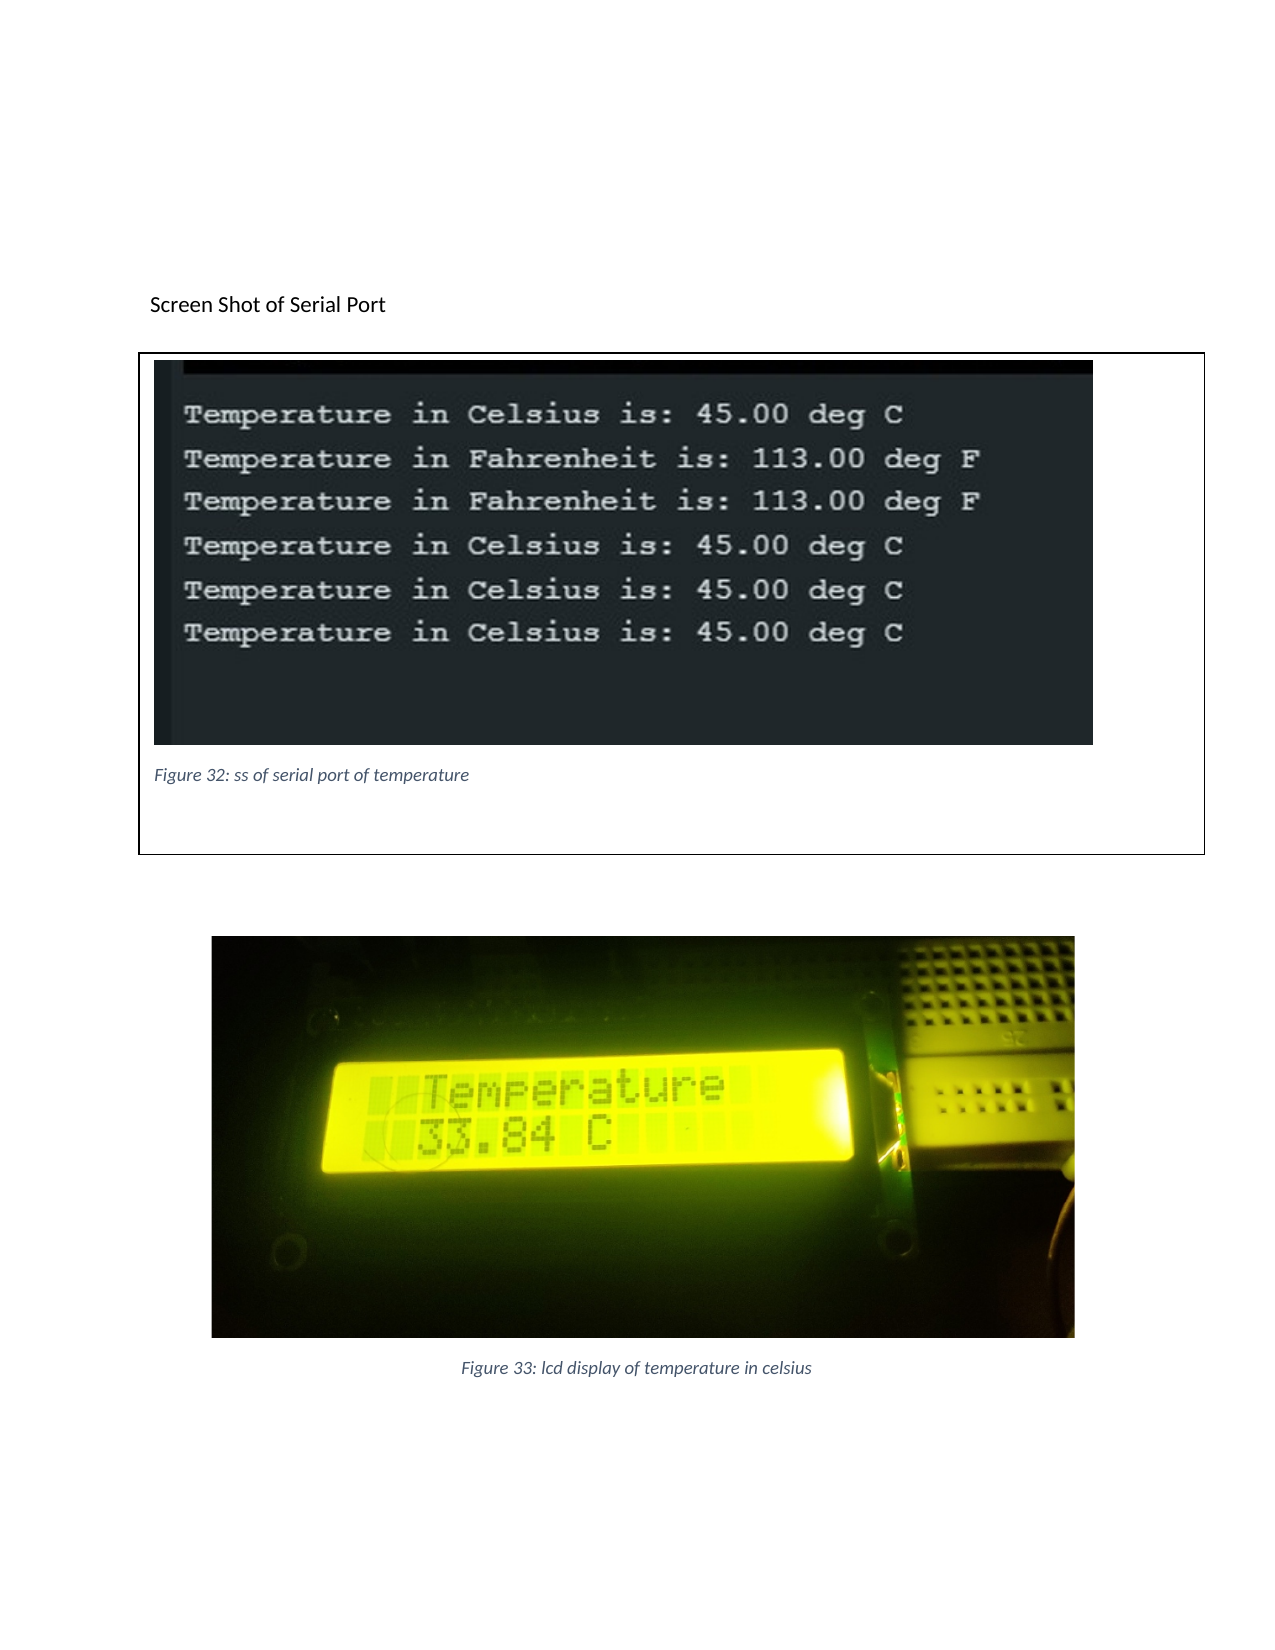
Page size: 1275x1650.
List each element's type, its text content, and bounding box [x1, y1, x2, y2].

text Screen Shot of Serial Port [150, 291, 1125, 319]
picture [211, 936, 1075, 1338]
picture [154, 360, 1093, 745]
